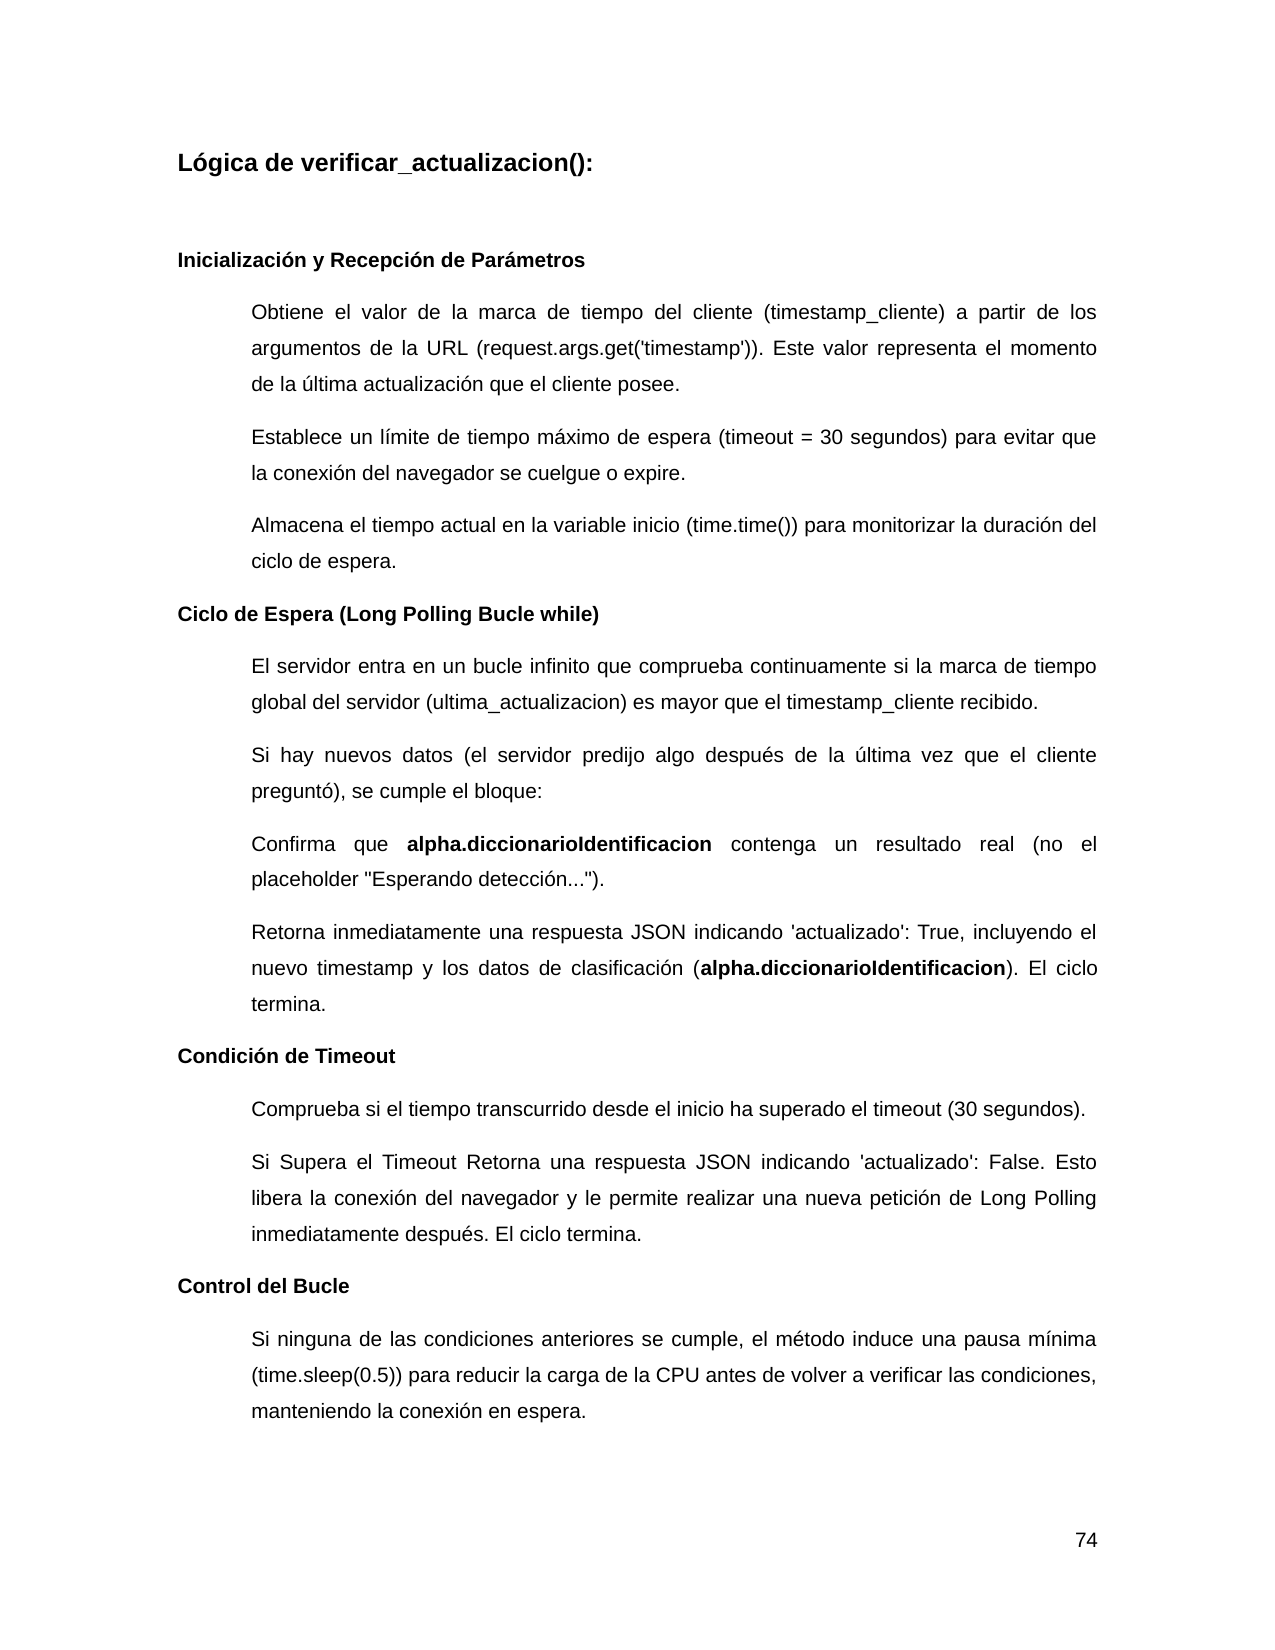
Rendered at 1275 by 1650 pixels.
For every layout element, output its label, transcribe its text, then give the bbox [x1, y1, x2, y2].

text Si ninguna de las condiciones anteriores se cumple, el método induce una pausa mínima (time.sleep(0.5)) para reducir la carga de la CPU antes de volver a verificar las condiciones, manteniendo la conexión en espera. [251, 1327, 1098, 1422]
text Comprueba si el tiempo transcurrido desde el inicio ha superado el timeout (30 segundos). [251, 1097, 1098, 1121]
text Si hay nuevos datos (el servidor predijo algo después de la última vez que el cliente preguntó), se cumple el bloque: [251, 743, 1098, 803]
text El servidor entra en un bucle infinito que comprueba continuamente si la marca de tiempo global del servidor (ultima_actualizacion) es mayor que el timestamp_cliente recibido. [251, 654, 1098, 714]
text Control del Bucle [177, 1274, 1098, 1298]
text Inicialización y Recepción de Parámetros [177, 247, 1098, 271]
text Establece un límite de tiempo máximo de espera (timeout = 30 segundos) para evitar que la conexión del navegador se cuelgue o expire. [251, 424, 1098, 484]
text Condición de Timeout [177, 1044, 1098, 1068]
text Almacena el tiempo actual en la variable inicio (time.time()) para monitorizar la duración del ciclo de espera. [251, 513, 1098, 573]
text Si Supera el Timeout Retorna una respuesta JSON indicando 'actualizado': False. Esto libera la conexión del navegador y le permite realizar una nueva petición de Long Polling inmediatamente después. El ciclo termina. [251, 1149, 1098, 1245]
text Obtiene el valor de la marca de tiempo del cliente (timestamp_cliente) a partir de los argumentos de la URL (request.args.get('timestamp')). Este valor representa el momento de la última actualización que el cliente posee. [251, 300, 1098, 396]
subtitle Lógica de verificar_actualizacion(): [177, 148, 1098, 176]
text Confirma que alpha.diccionarioIdentificacion contenga un resultado real (no el placeholder "Esperando detección..."). [251, 831, 1098, 891]
text Ciclo de Espera (Long Polling Bucle while) [177, 602, 1098, 626]
text Retorna inmediatamente una respuesta JSON indicando 'actualizado': True, incluyendo el nuevo timestamp y los datos de clasificación (alpha.diccionarioIdentificacion). El ciclo termina. [251, 920, 1098, 1016]
